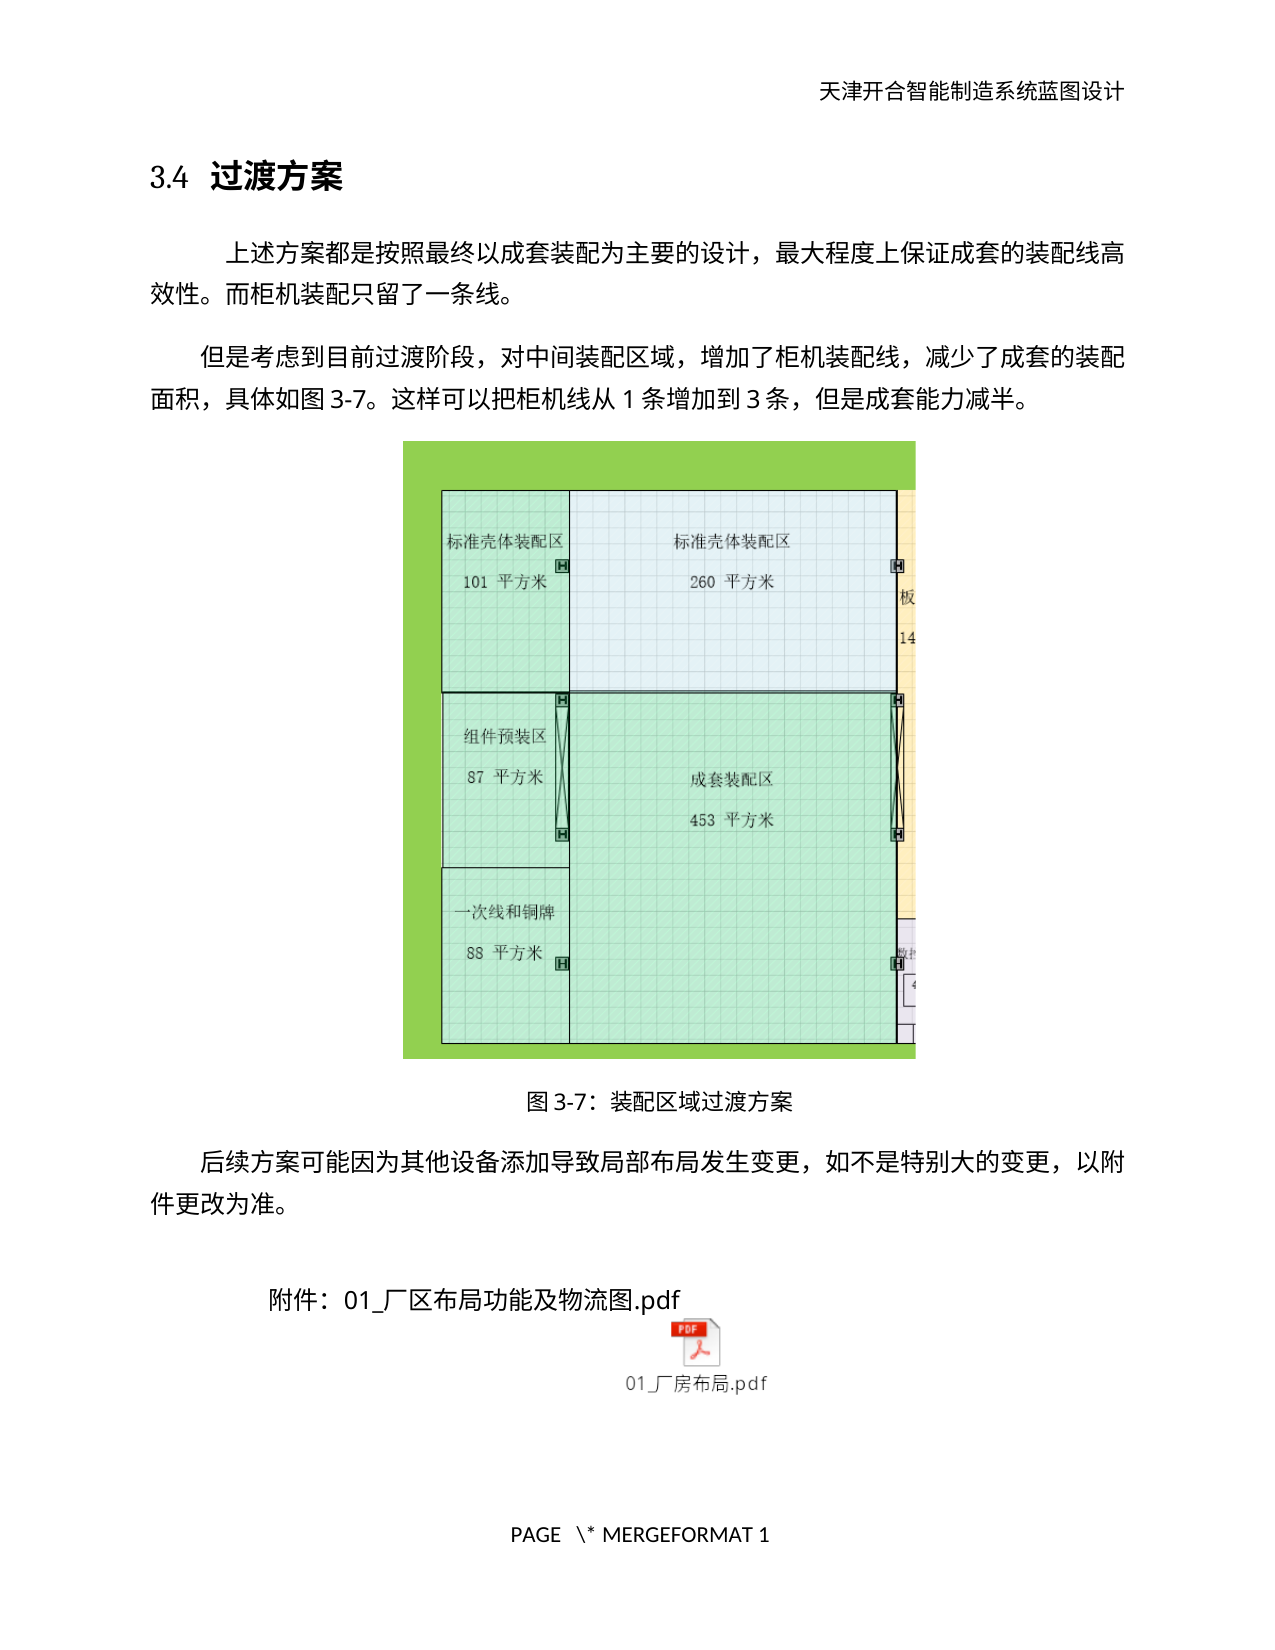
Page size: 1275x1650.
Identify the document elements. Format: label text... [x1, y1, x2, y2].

text 但是考虑到目前过渡阶段，对中间装配区域，增加了柜机装配线，减少了成套的装配面积，具体如图3-7。这样可以把柜机线从1条增加到3条，但是成套能力减半。 [150, 337, 1125, 415]
picture [403, 441, 916, 1059]
text 上述方案都是按照最终以成套装配为主要的设计，最大程度上保证成套的装配线高效性。而柜机装配只留了一条线。 [150, 233, 1125, 311]
text 后续方案可能因为其他设备添加导致局部布局发生变更，如不是特别大的变更，以附件更改为准。 [150, 1142, 1125, 1220]
text 图3-7：装配区域过渡方案 [150, 1083, 1125, 1117]
subtitle 过渡方案 [150, 150, 1125, 198]
list 附件：01_厂区布局功能及物流图.pdf [269, 1281, 1125, 1317]
